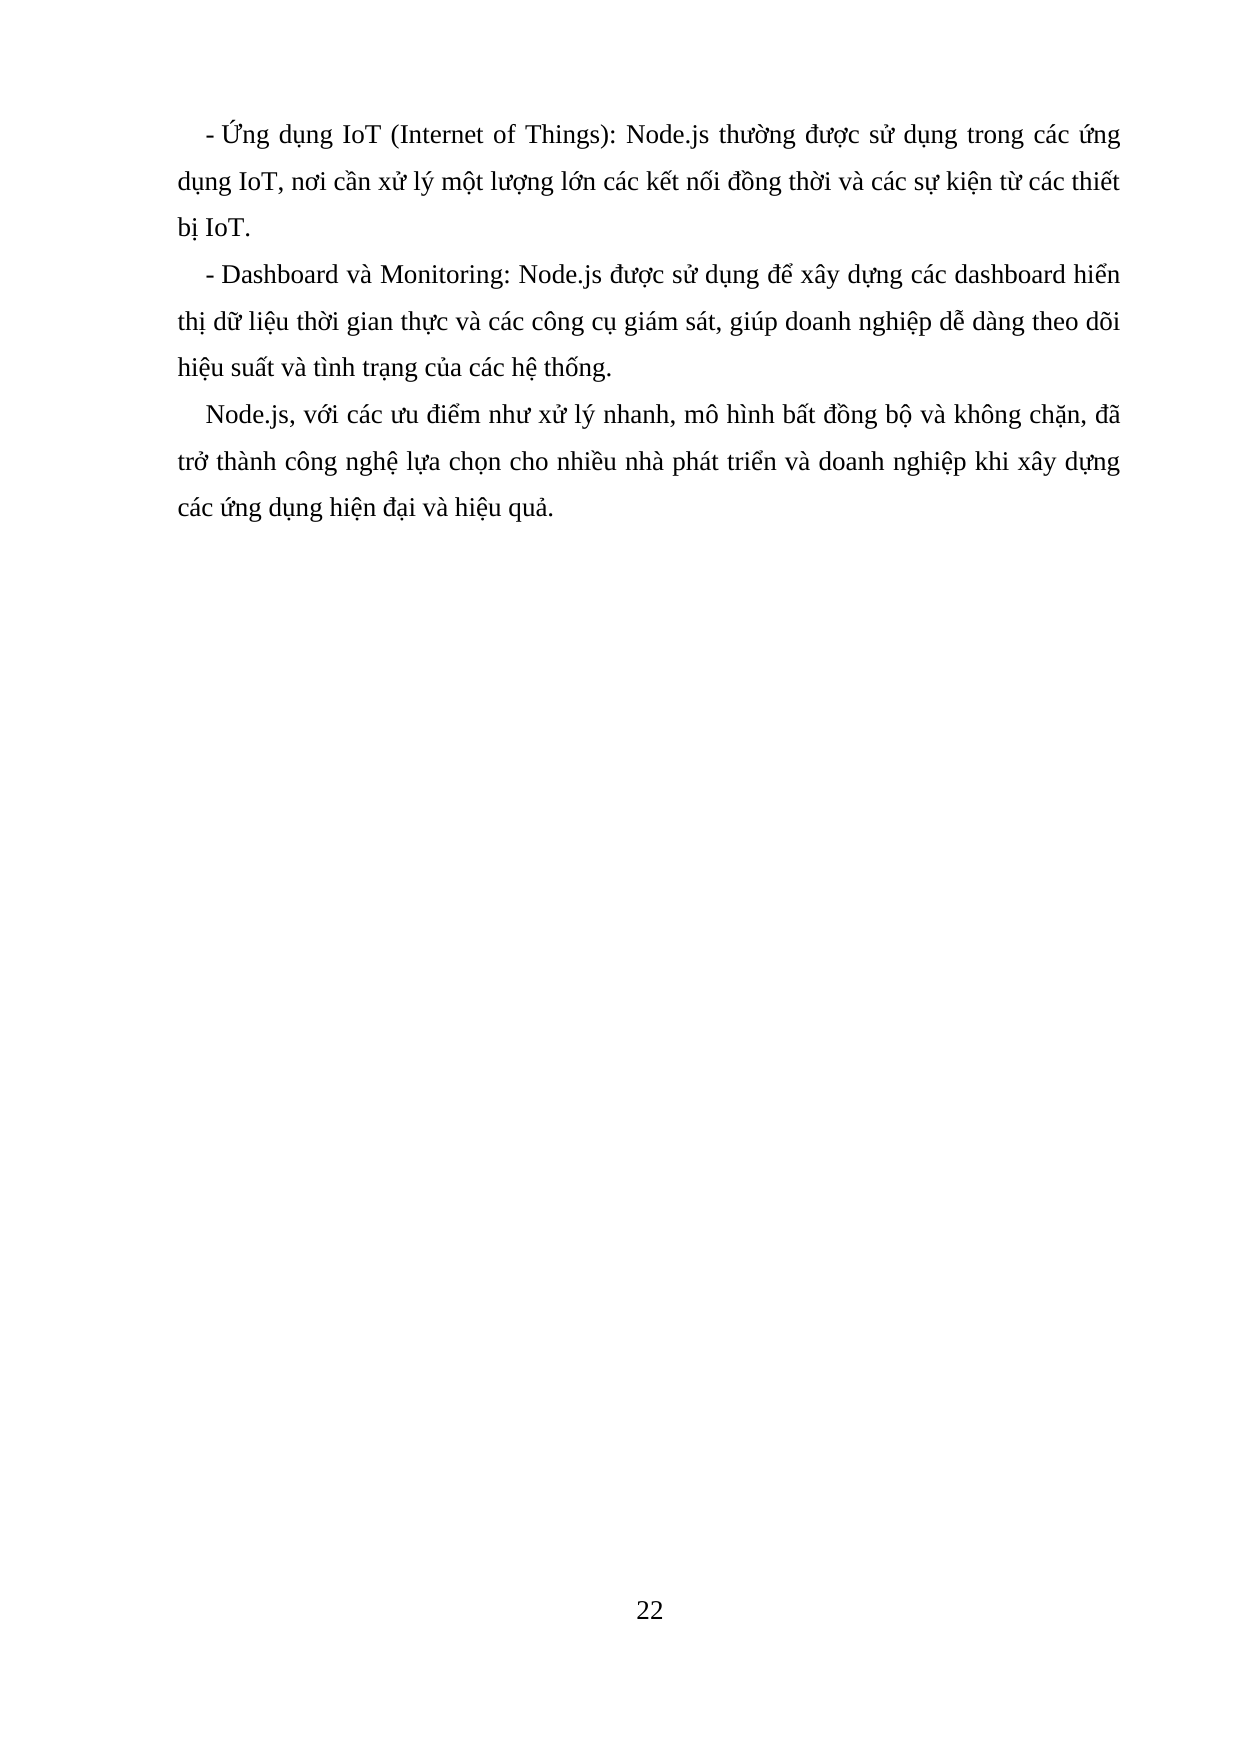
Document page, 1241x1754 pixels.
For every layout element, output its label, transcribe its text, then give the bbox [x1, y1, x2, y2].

list Dashboard và Monitoring: Node.js được sử dụng để xây dựng các dashboard hiển thị dữ liệu thời gian thực và các công cụ giám sát, giúp doanh nghiệp dễ dàng theo dõi hiệu suất và tình trạng của các hệ thống. [177, 258, 1122, 383]
list Ứng dụng IoT (Internet of Things): Node.js thường được sử dụng trong các ứng dụng IoT, nơi cần xử lý một lượng lớn các kết nối đồng thời và các sự kiện từ các thiết bị IoT. [177, 118, 1122, 243]
text Node.js, với các ưu điểm như xử lý nhanh, mô hình bất đồng bộ và không chặn, đã trở thành công nghệ lựa chọn cho nhiều nhà phát triển và doanh nghiệp khi xây dựng các ứng dụng hiện đại và hiệu quả. [177, 398, 1122, 523]
